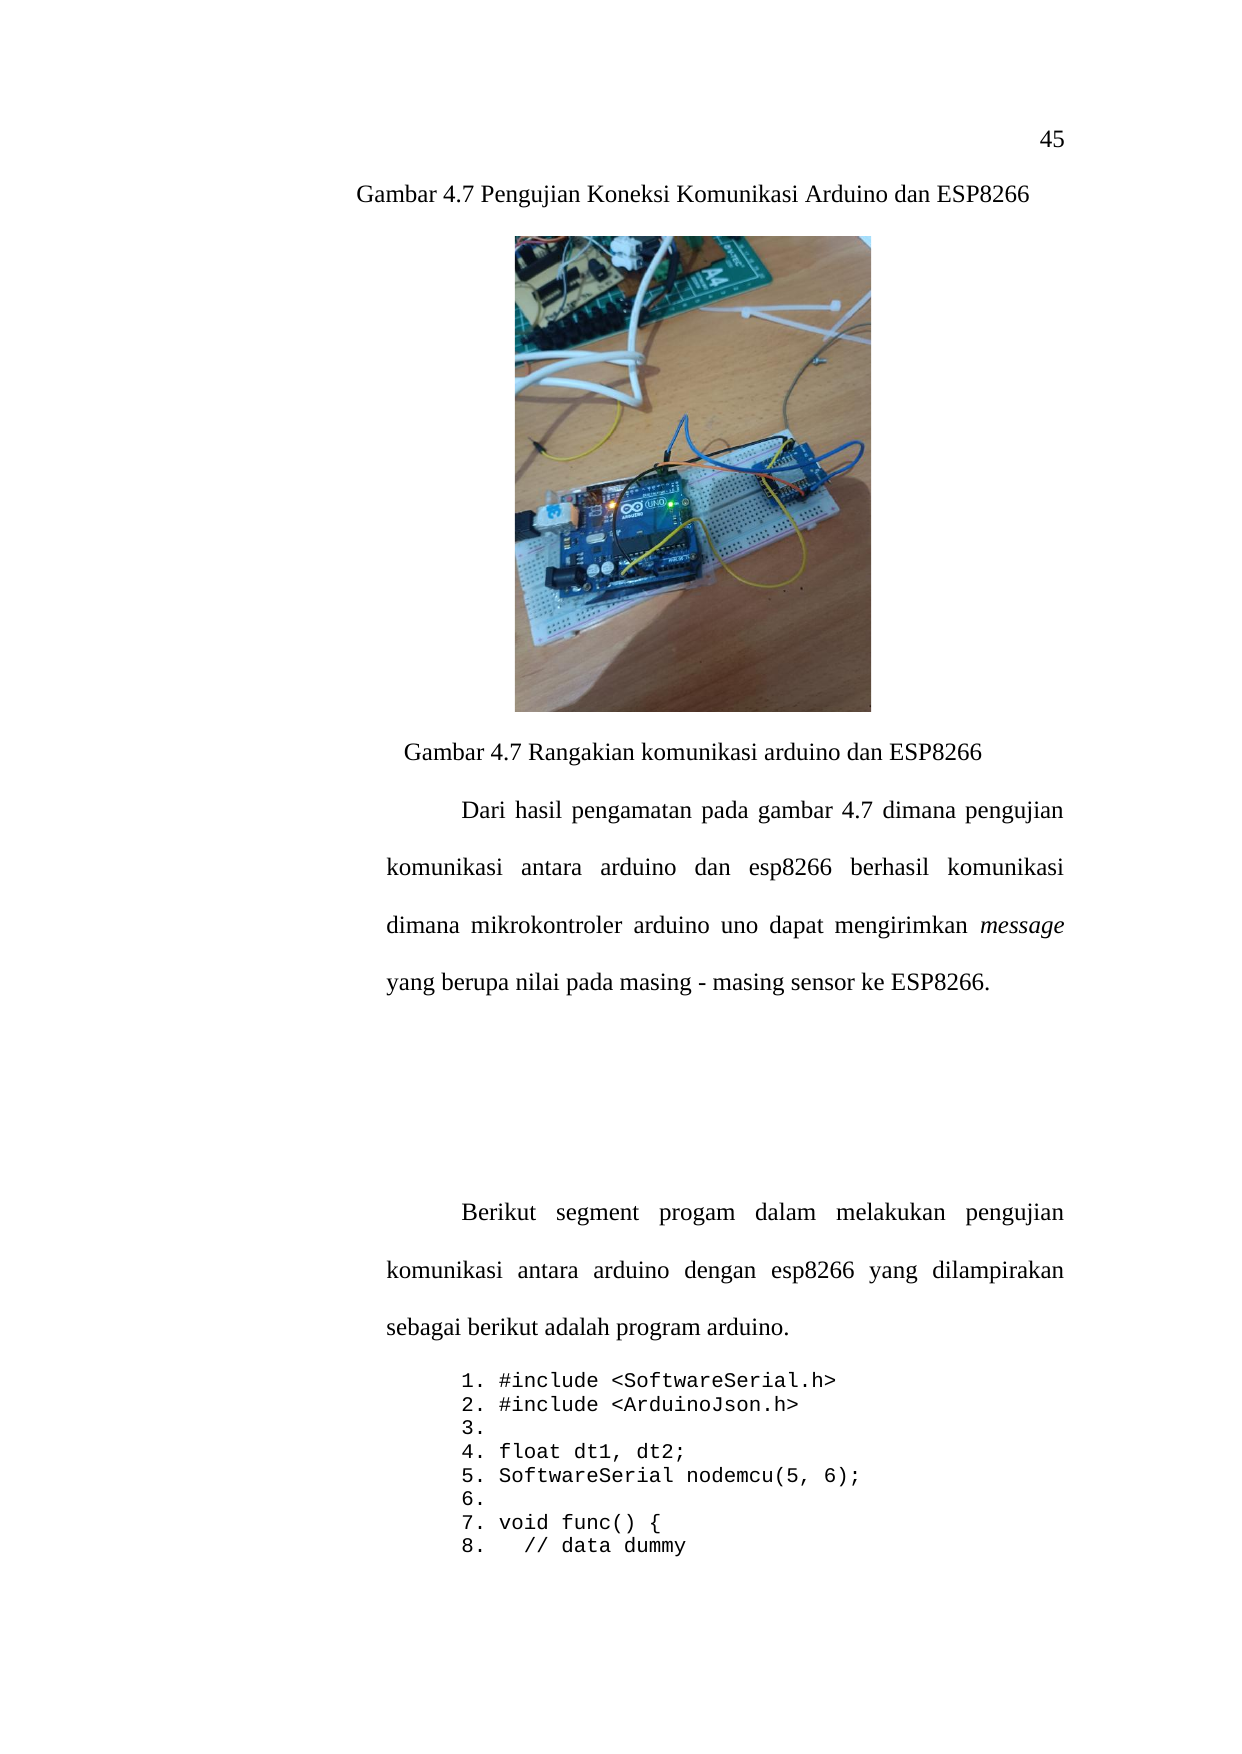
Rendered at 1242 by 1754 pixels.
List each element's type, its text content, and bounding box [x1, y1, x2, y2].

list Berikut segment progam dalam melakukan pengujian komunikasi antara arduino dengan esp8266 yang dilampirakan sebagai berikut adalah program arduino. [386, 1197, 1064, 1341]
list void func() { [461, 1512, 1064, 1536]
picture [514, 236, 872, 712]
list #include <SoftwareSerial.h> [461, 1370, 1064, 1394]
list Gambar 4.7 Rangakian komunikasi arduino dan ESP8266 [321, 737, 1064, 766]
list Dari hasil pengamatan pada gambar 4.7 dimana pengujian komunikasi antara arduino dan esp8266 berhasil komunikasi dimana mikrokontroler arduino uno dapat mengirimkan message yang berupa nilai pada masing - masing sensor ke ESP8266. [386, 795, 1064, 996]
list // data dummy [461, 1536, 1064, 1559]
list Gambar 4.7 Pengujian Koneksi Komunikasi Arduino dan ESP8266 [321, 179, 1064, 208]
list SoftwareSerial nodemcu(5, 6); [461, 1464, 1064, 1488]
list #include <ArduinoJson.h> [461, 1394, 1064, 1417]
list float dt1, dt2; [461, 1441, 1064, 1464]
